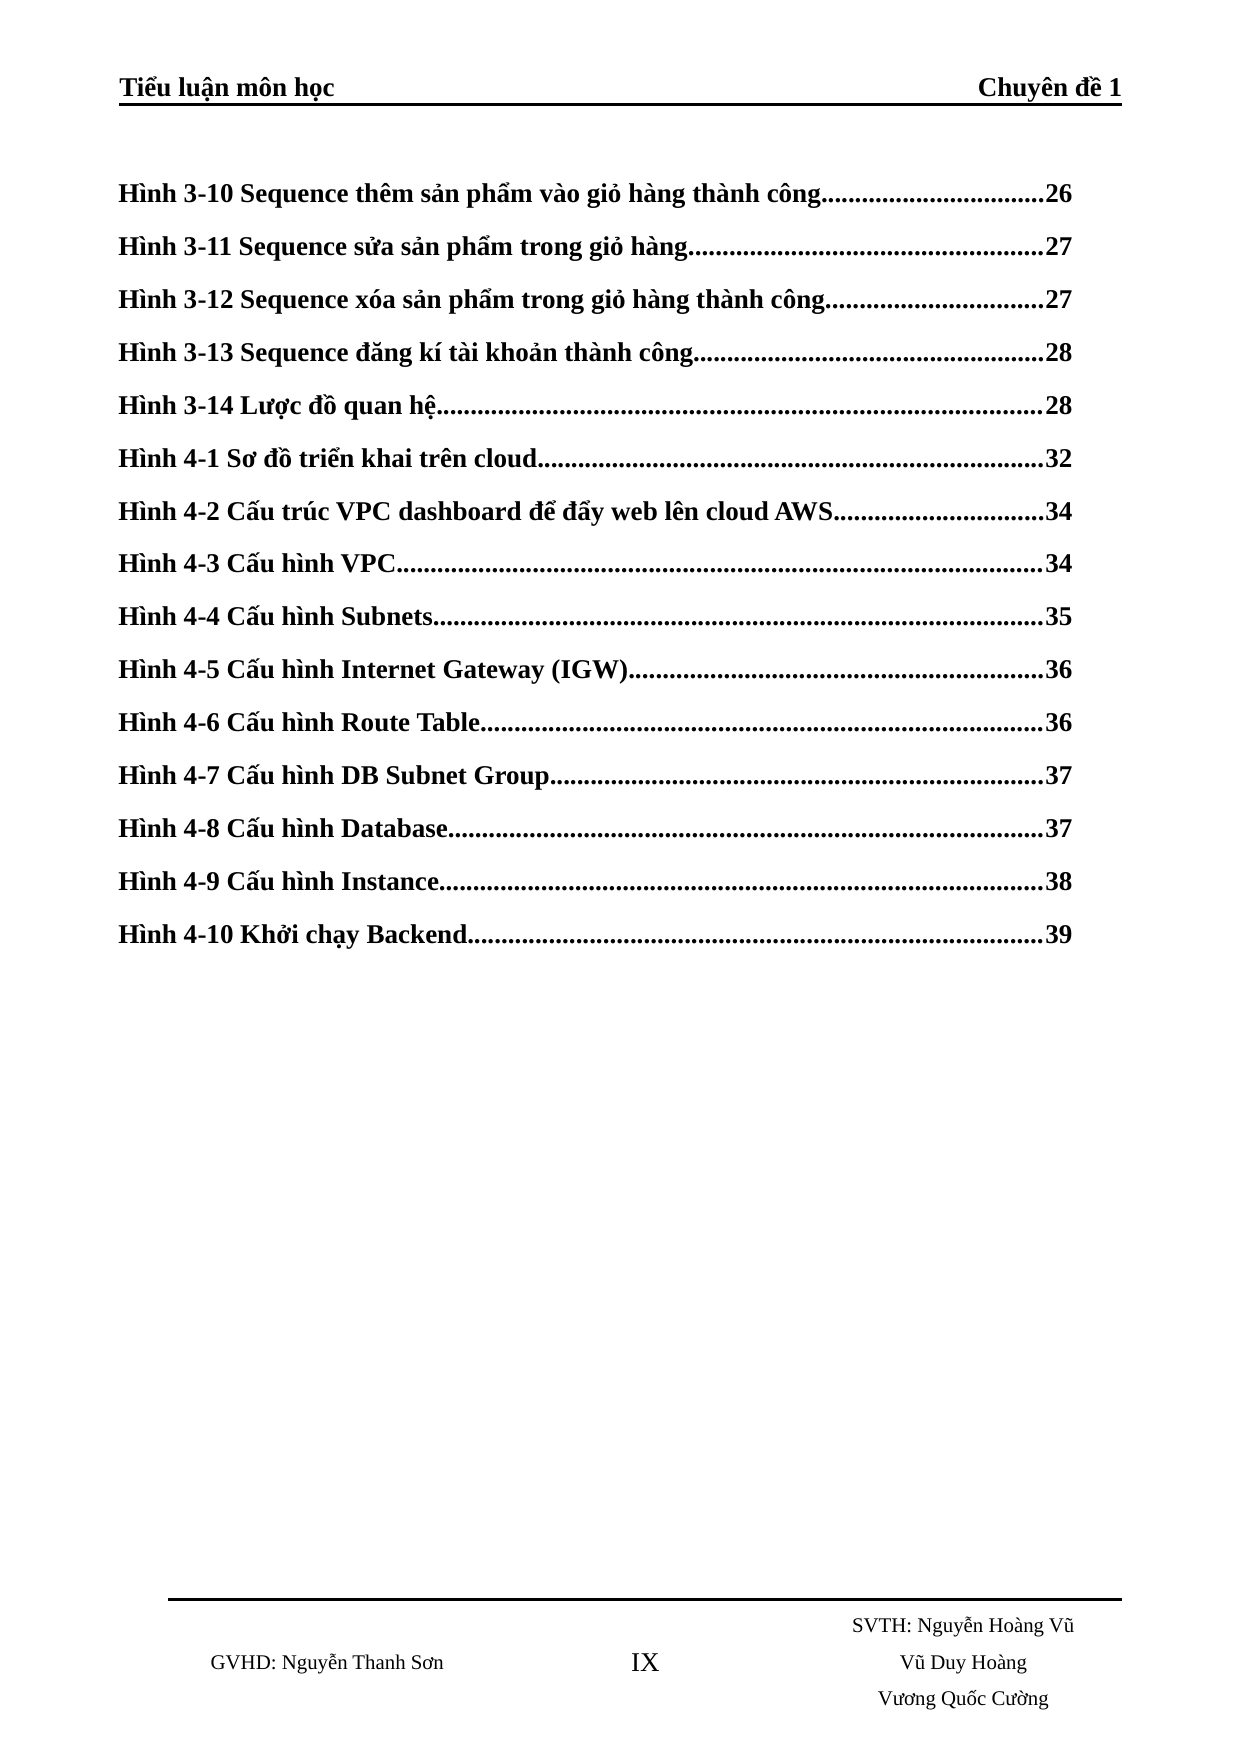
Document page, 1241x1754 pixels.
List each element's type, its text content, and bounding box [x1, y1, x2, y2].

text Hình 4-3 Cấu hình VPC 34 [118, 548, 1122, 579]
text Hình 3-13 Sequence đăng kí tài khoản thành công 28 [118, 336, 1122, 367]
text Hình 4-6 Cấu hình Route Table 36 [118, 706, 1122, 737]
text Hình 3-12 Sequence xóa sản phẩm trong giỏ hàng thành công. 27 [118, 283, 1122, 314]
text Hình 3-11 Sequence sửa sản phẩm trong giỏ hàng 27 [118, 230, 1122, 261]
text Hình 3-14 Lược đồ quan hệ 28 [118, 389, 1122, 420]
text Hình 4-10 Khởi chạy Backend 39 [118, 918, 1122, 949]
text Hình 4-7 Cấu hình DB Subnet Group 37 [118, 759, 1122, 790]
text Hình 4-8 Cấu hình Database 37 [118, 812, 1122, 843]
text Hình 4-1 Sơ đồ triển khai trên cloud 32 [118, 442, 1122, 473]
text Hình 3-10 Sequence thêm sản phẩm vào giỏ hàng thành công 26 [118, 177, 1122, 208]
text Hình 4-2 Cấu trúc VPC dashboard để đẩy web lên cloud AWS 34 [118, 495, 1122, 526]
text Hình 4-4 Cấu hình Subnets 35 [118, 601, 1122, 632]
text Hình 4-9 Cấu hình Instance 38 [118, 865, 1122, 896]
text Hình 4-5 Cấu hình Internet Gateway (IGW) 36 [118, 653, 1122, 684]
